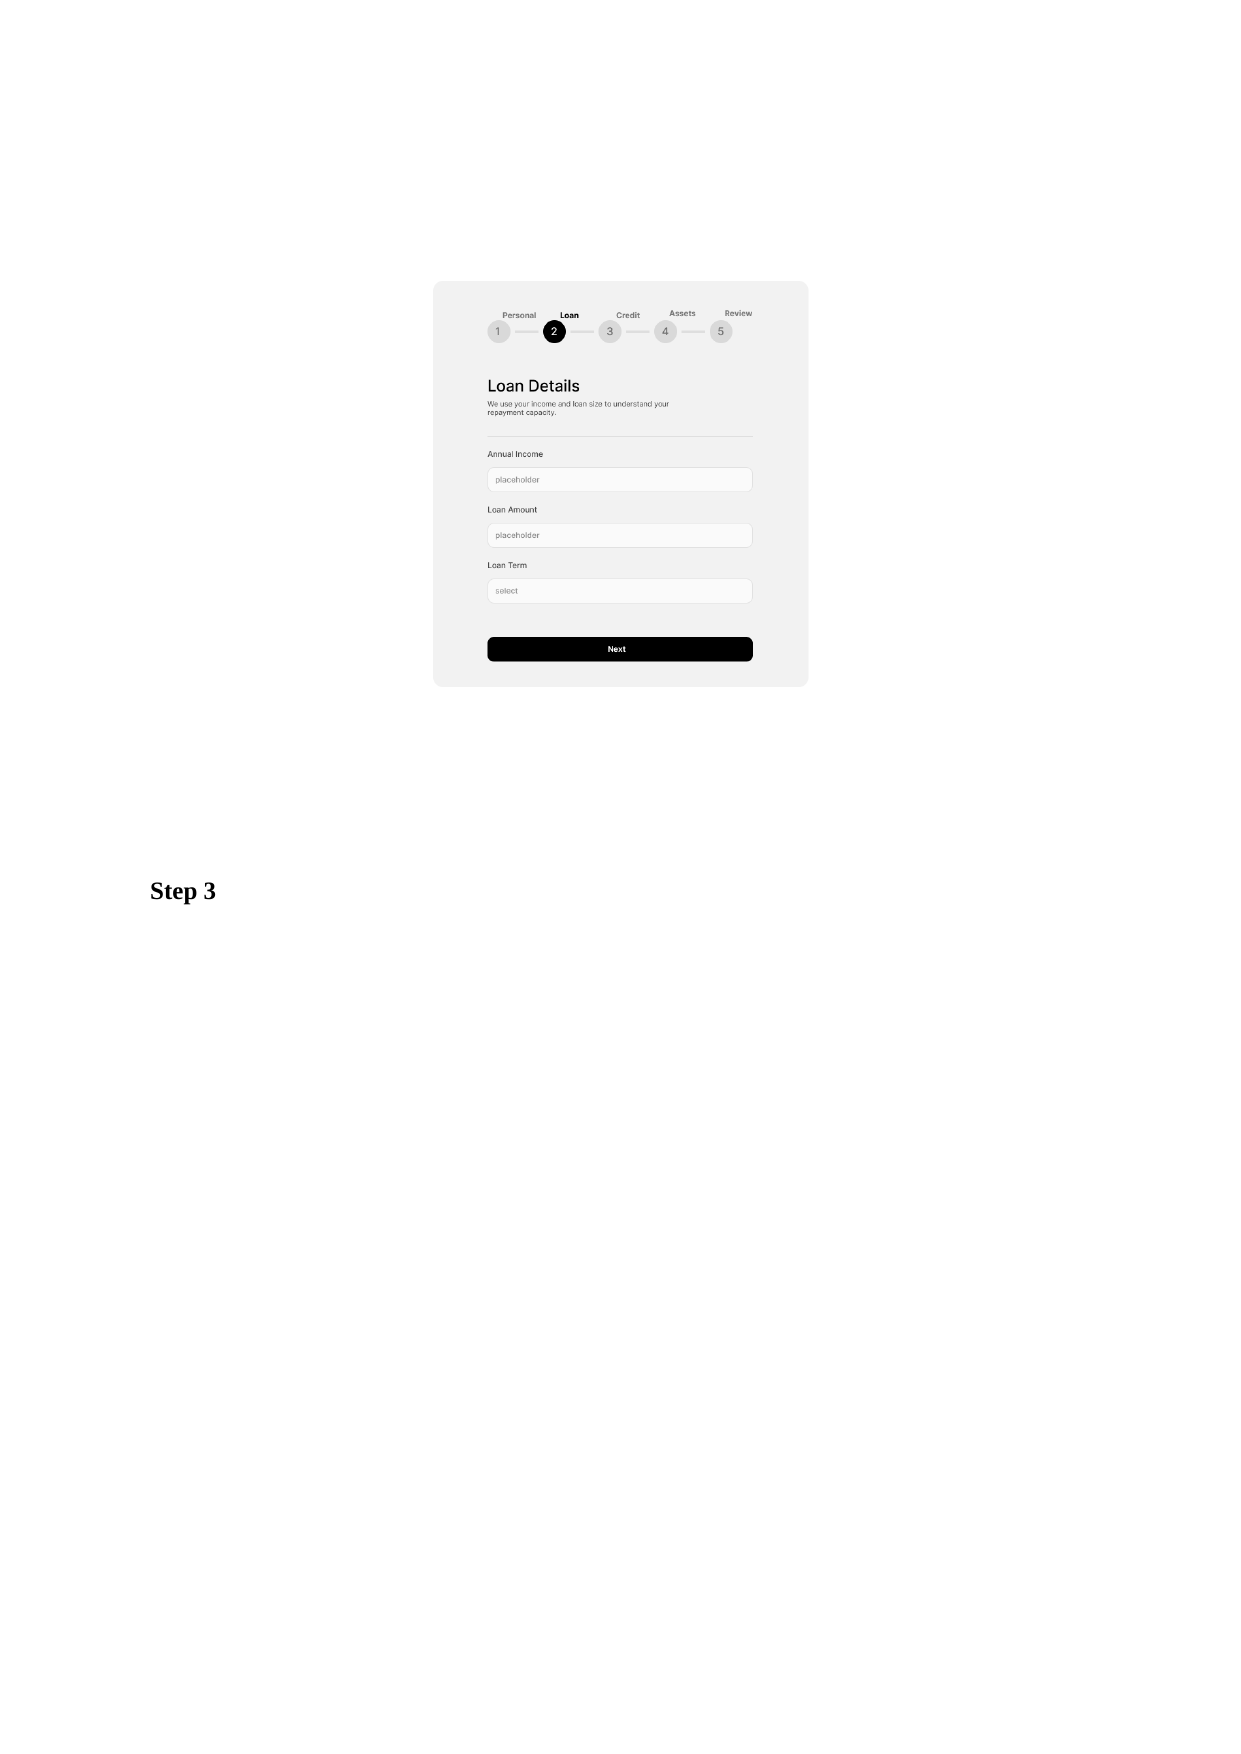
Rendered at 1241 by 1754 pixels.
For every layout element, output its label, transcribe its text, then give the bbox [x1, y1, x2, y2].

picture [150, 150, 1091, 819]
text Step 3 [150, 876, 1090, 905]
